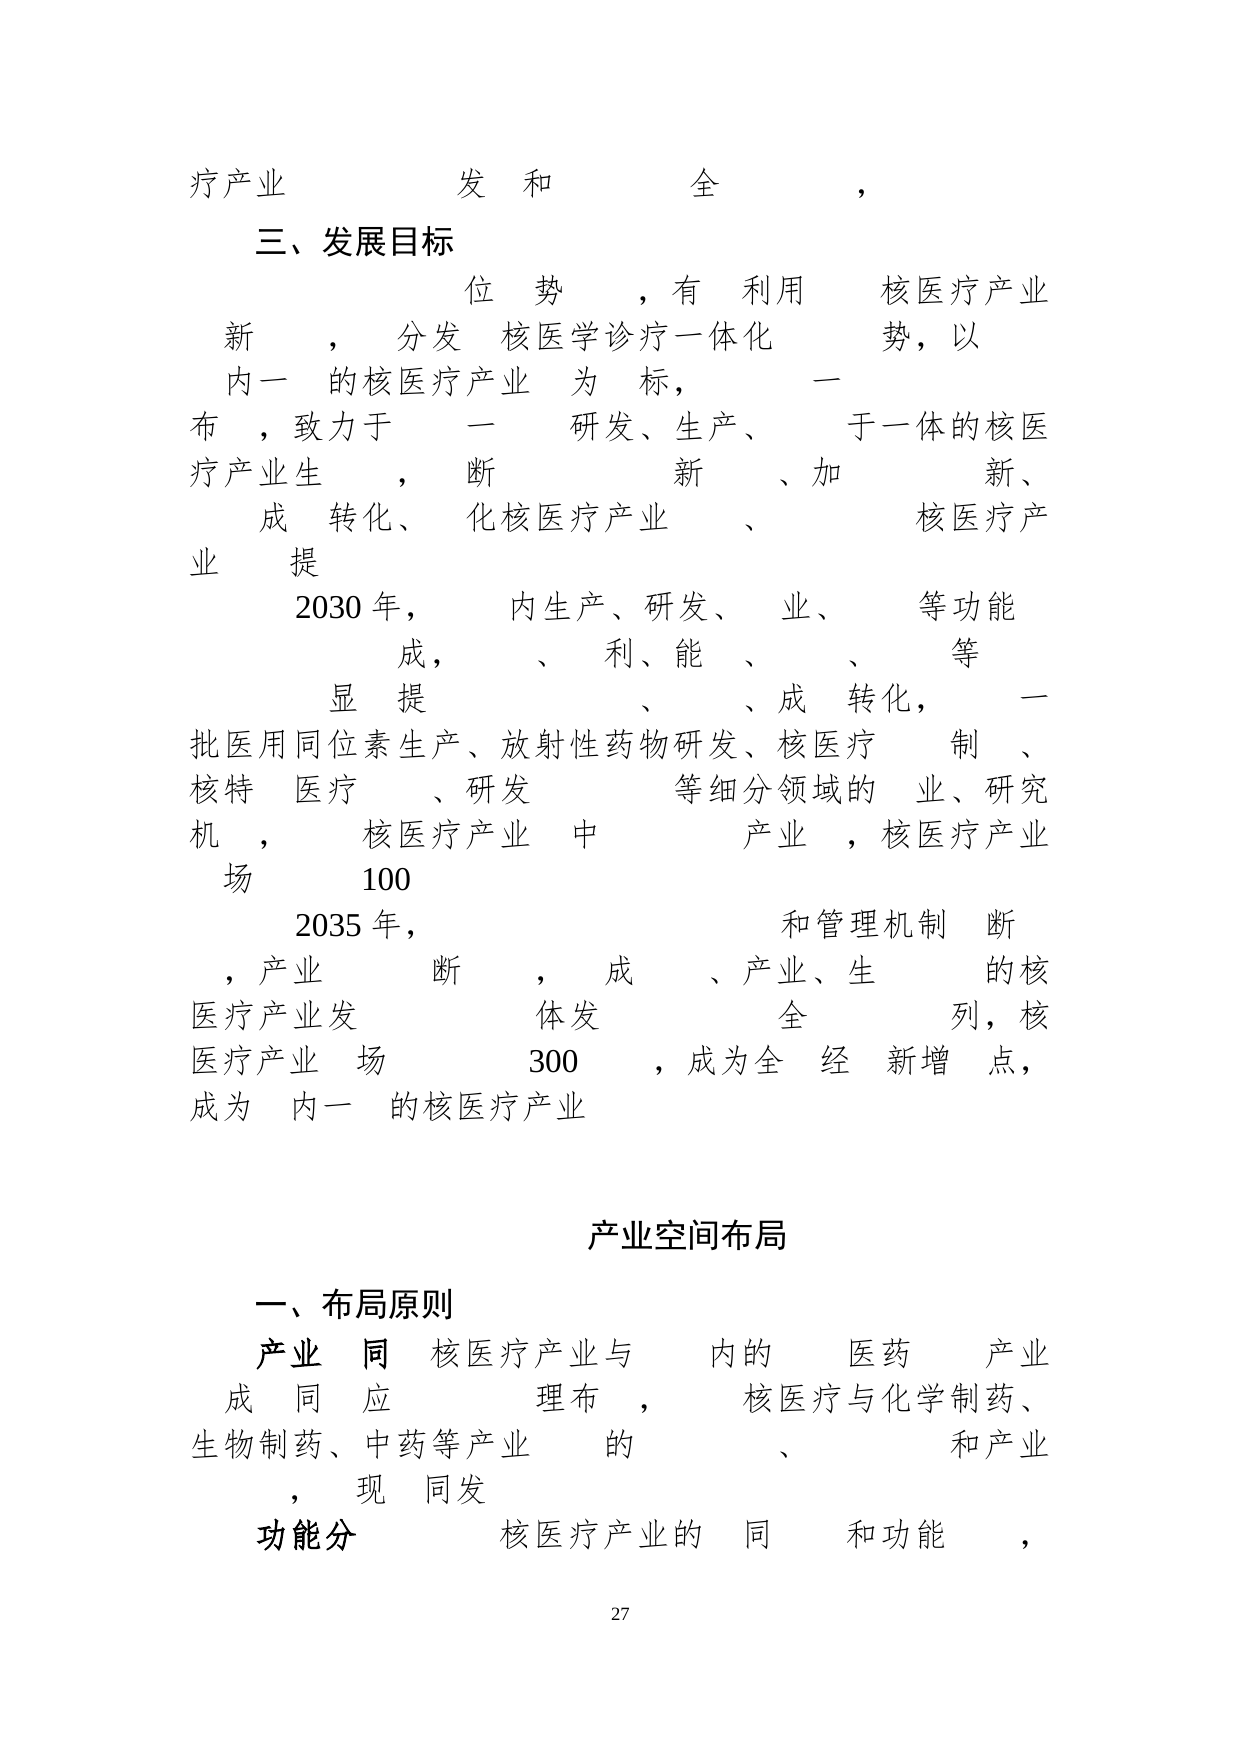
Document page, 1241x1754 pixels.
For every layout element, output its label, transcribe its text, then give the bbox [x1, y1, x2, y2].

text 到2030年，园区内生产、研发、商业、办公等功能配套建设初步完成，交通、水利、能源、信息、环保等基础设施水平显著提升。通过投资、招引、成果转化，聚集一批医用同位素生产、放射性药物研发、核医疗装备制造、核特色医疗服务、研发配套服务等细分领域的企业、研究机构，构建核医疗产业上中下游完整产业链，核医疗产业市场规模达100亿元。 [187, 583, 1053, 900]
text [187, 158, 1053, 203]
subtitle 一、布局原则 [187, 1266, 1053, 1328]
text 产业协同。核医疗产业与园区内的其他医药相关产业形成协同效应。通过合理布局，促进核医疗与化学制药、生物制药、中药等产业之间的资源共享、技术交流和产业链互补，实现共同发展。 [187, 1328, 1053, 1510]
text 到2035年，园区基础设施配套条件和管理机制不断完善，产业基础不断夯实，形成技术、产业、生态完备的核医疗产业发展格局。总体发展水平进入全国先进行列，核医疗产业市场规模突破300亿元，成为全市经济新增长点，成为国内一流的核医疗产业园区。 [187, 900, 1053, 1127]
subtitle 第六章 产业空间布局 [187, 1197, 1053, 1260]
text 依托泸州市区位优势条件，有效利用泸州核医疗产业创新资源，充分发挥核医学诊疗一体化先行优势，以建设国内一流的核医疗产业园为目标，按照“一园两区”规划布局，致力于打造一个集研发、生产、服务于一体的核医疗产业生态圈，不断聚集科技创新资源、加强技术创新、做强成果转化、优化核医疗产业结构、推动园区核医疗产业规模提升。 [187, 266, 1053, 583]
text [187, 1510, 1053, 1555]
subtitle 三、发展目标 [187, 203, 1053, 266]
